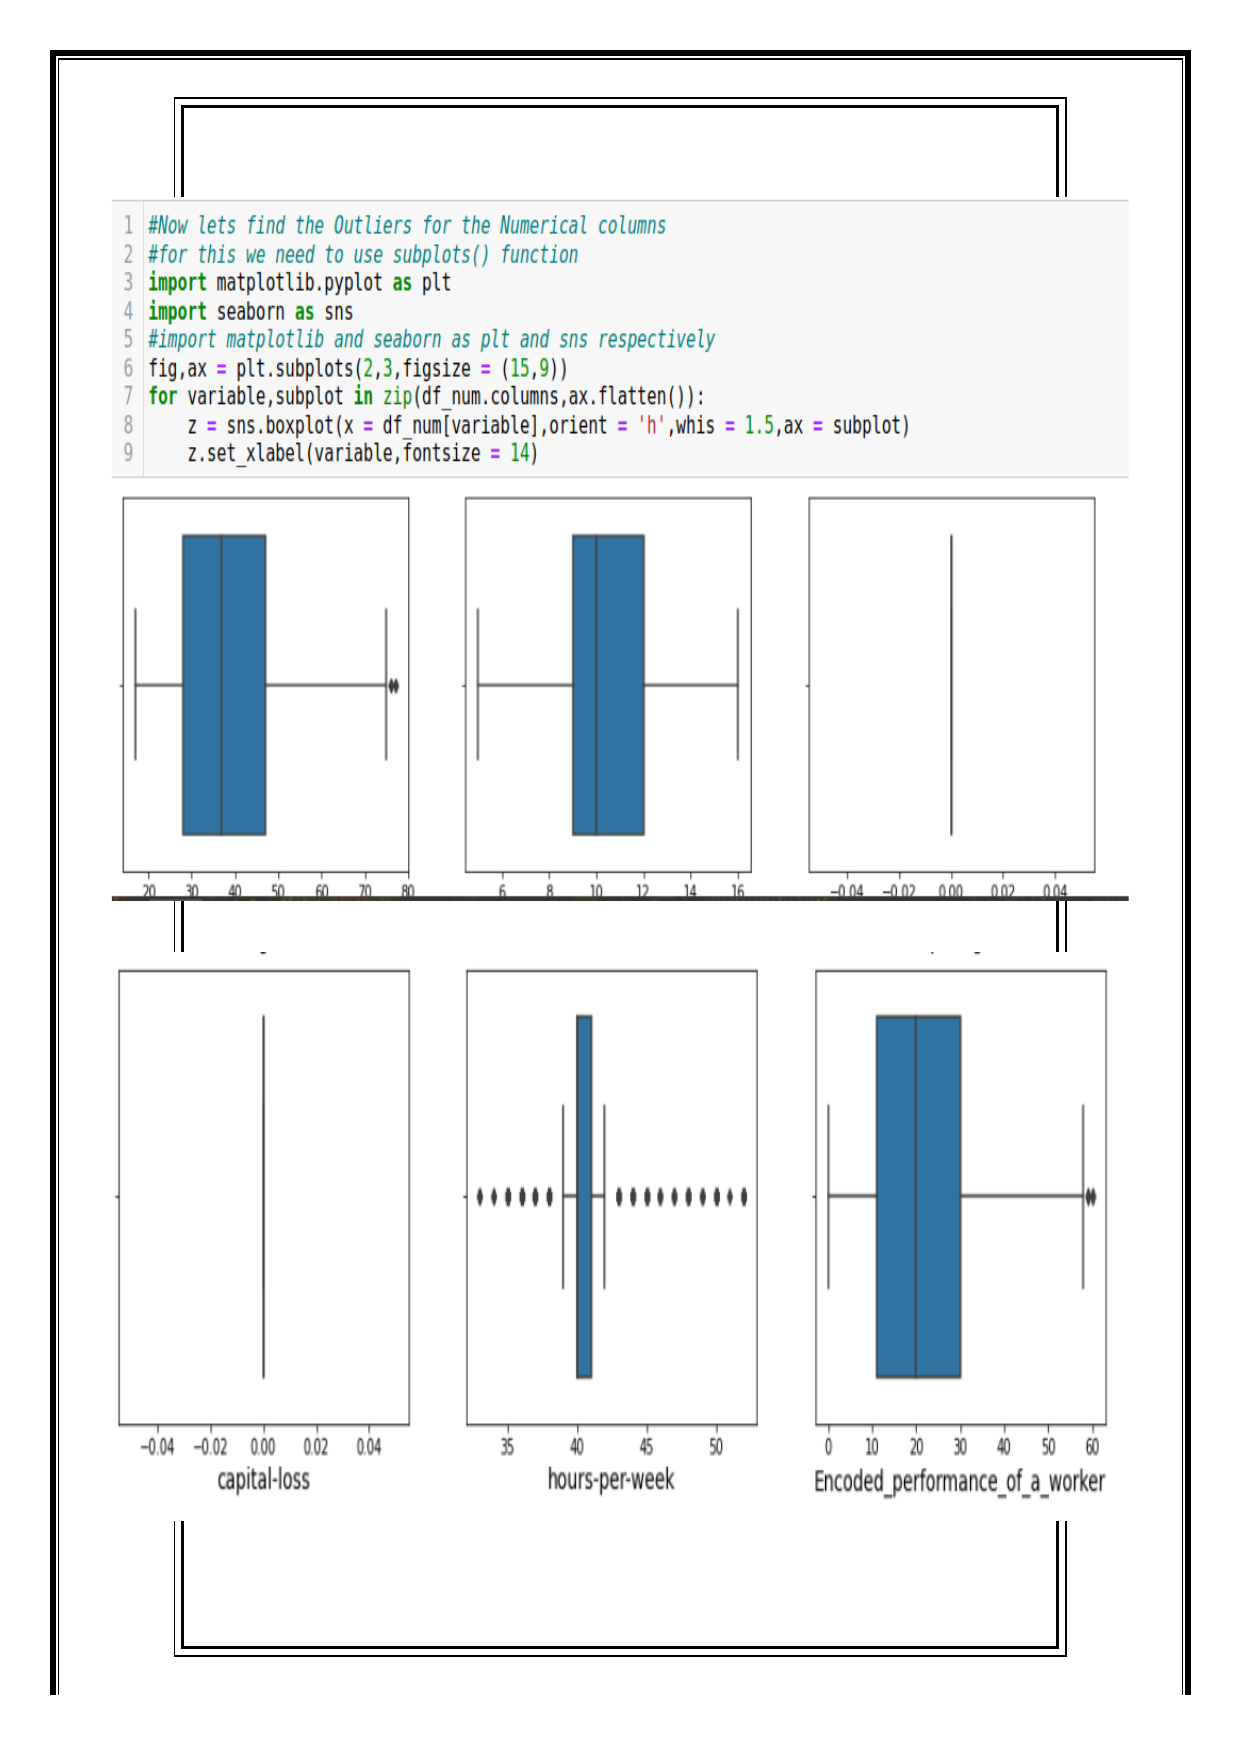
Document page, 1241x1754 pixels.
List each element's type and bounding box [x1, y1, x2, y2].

picture [111, 197, 1129, 901]
picture [111, 952, 1129, 1521]
